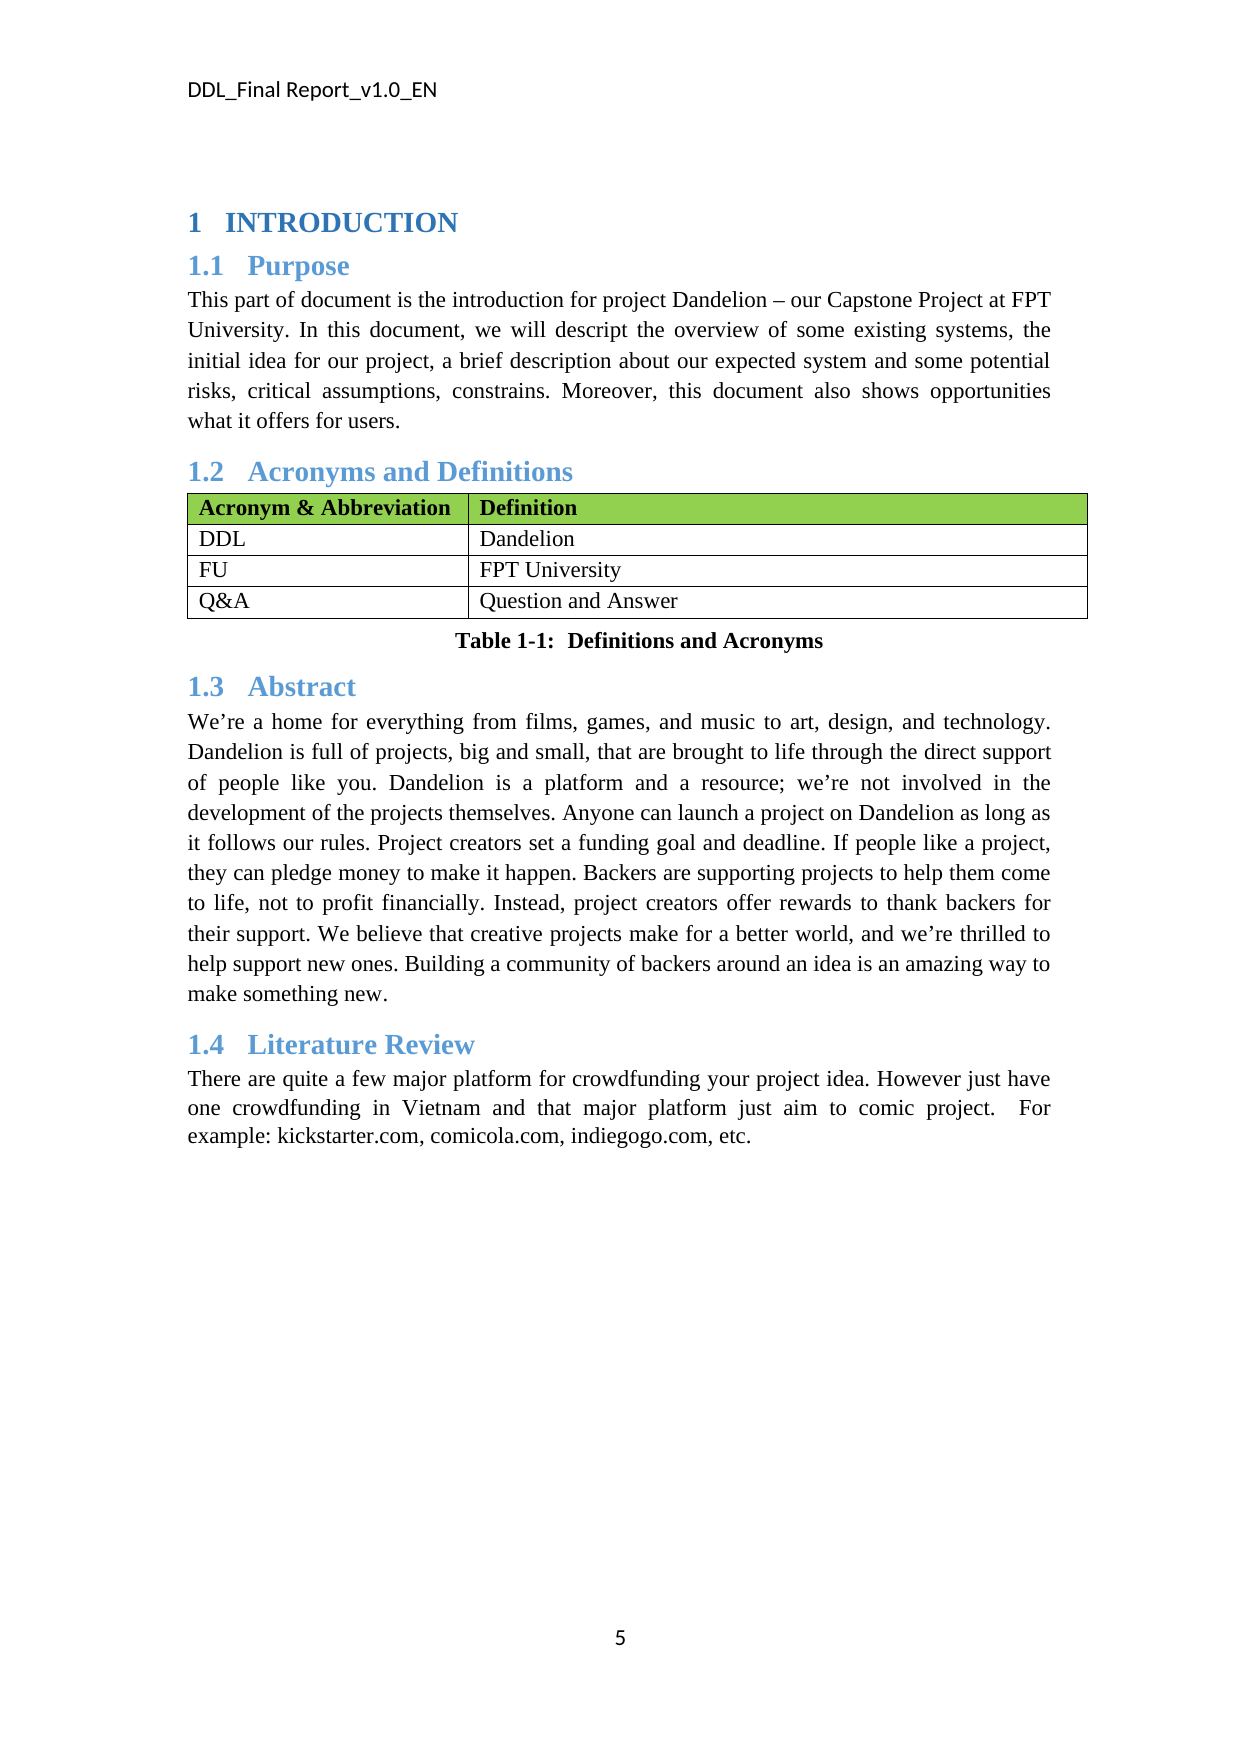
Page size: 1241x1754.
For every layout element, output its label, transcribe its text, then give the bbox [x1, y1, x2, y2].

table_cell Dandelion [469, 525, 1087, 555]
table_header Acronym & Abbreviation [188, 494, 468, 524]
subtitle Abstract [187, 669, 1053, 703]
table_cell DDL [188, 525, 468, 555]
table_header Definition [469, 494, 1087, 524]
text This part of document is the introduction for project Dandelion – our Capstone Project at FPT University. In this document, we will descript the overview of some existing systems, the initial idea for our project, a brief description about our expected system and some potential risks, critical assumptions, constrains. Moreover, this document also shows opportunities what it offers for users. [187, 286, 1053, 433]
subtitle Literature Review [187, 1027, 1053, 1060]
subtitle INTRODUCTION [187, 205, 1053, 238]
subtitle Acronyms and Definitions [187, 454, 1053, 487]
table_cell FPT University [469, 556, 1087, 586]
table_cell Question and Answer [469, 587, 1087, 617]
text There are quite a few major platform for crowdfunding your project idea. However just have one crowdfunding in Vietnam and that major platform just aim to comic project. For example: kickstarter.com, comicola.com, indiegogo.com, etc. [187, 1065, 1053, 1149]
text We’re a home for everything from films, games, and music to art, design, and technology. Dandelion is full of projects, big and small, that are brought to life through the direct support of people like you. Dandelion is a platform and a resource; we’re not involved in the development of the projects themselves. Anyone can launch a project on Dandelion as long as it follows our rules. Project creators set a funding goal and deadline. If people like a project, they can pledge money to make it happen. Backers are supporting projects to help them come to life, not to profit financially. Instead, project creators offer rewards to thank backers for their support. We believe that creative projects make for a better world, and we’re thrilled to help support new ones. Building a community of backers around an idea is an amazing way to make something new. [187, 708, 1053, 1006]
subtitle Purpose [187, 248, 1053, 281]
text Definitions and Acronyms [225, 627, 1053, 653]
table_cell FU [188, 556, 468, 586]
table_cell Q&A [188, 587, 468, 617]
